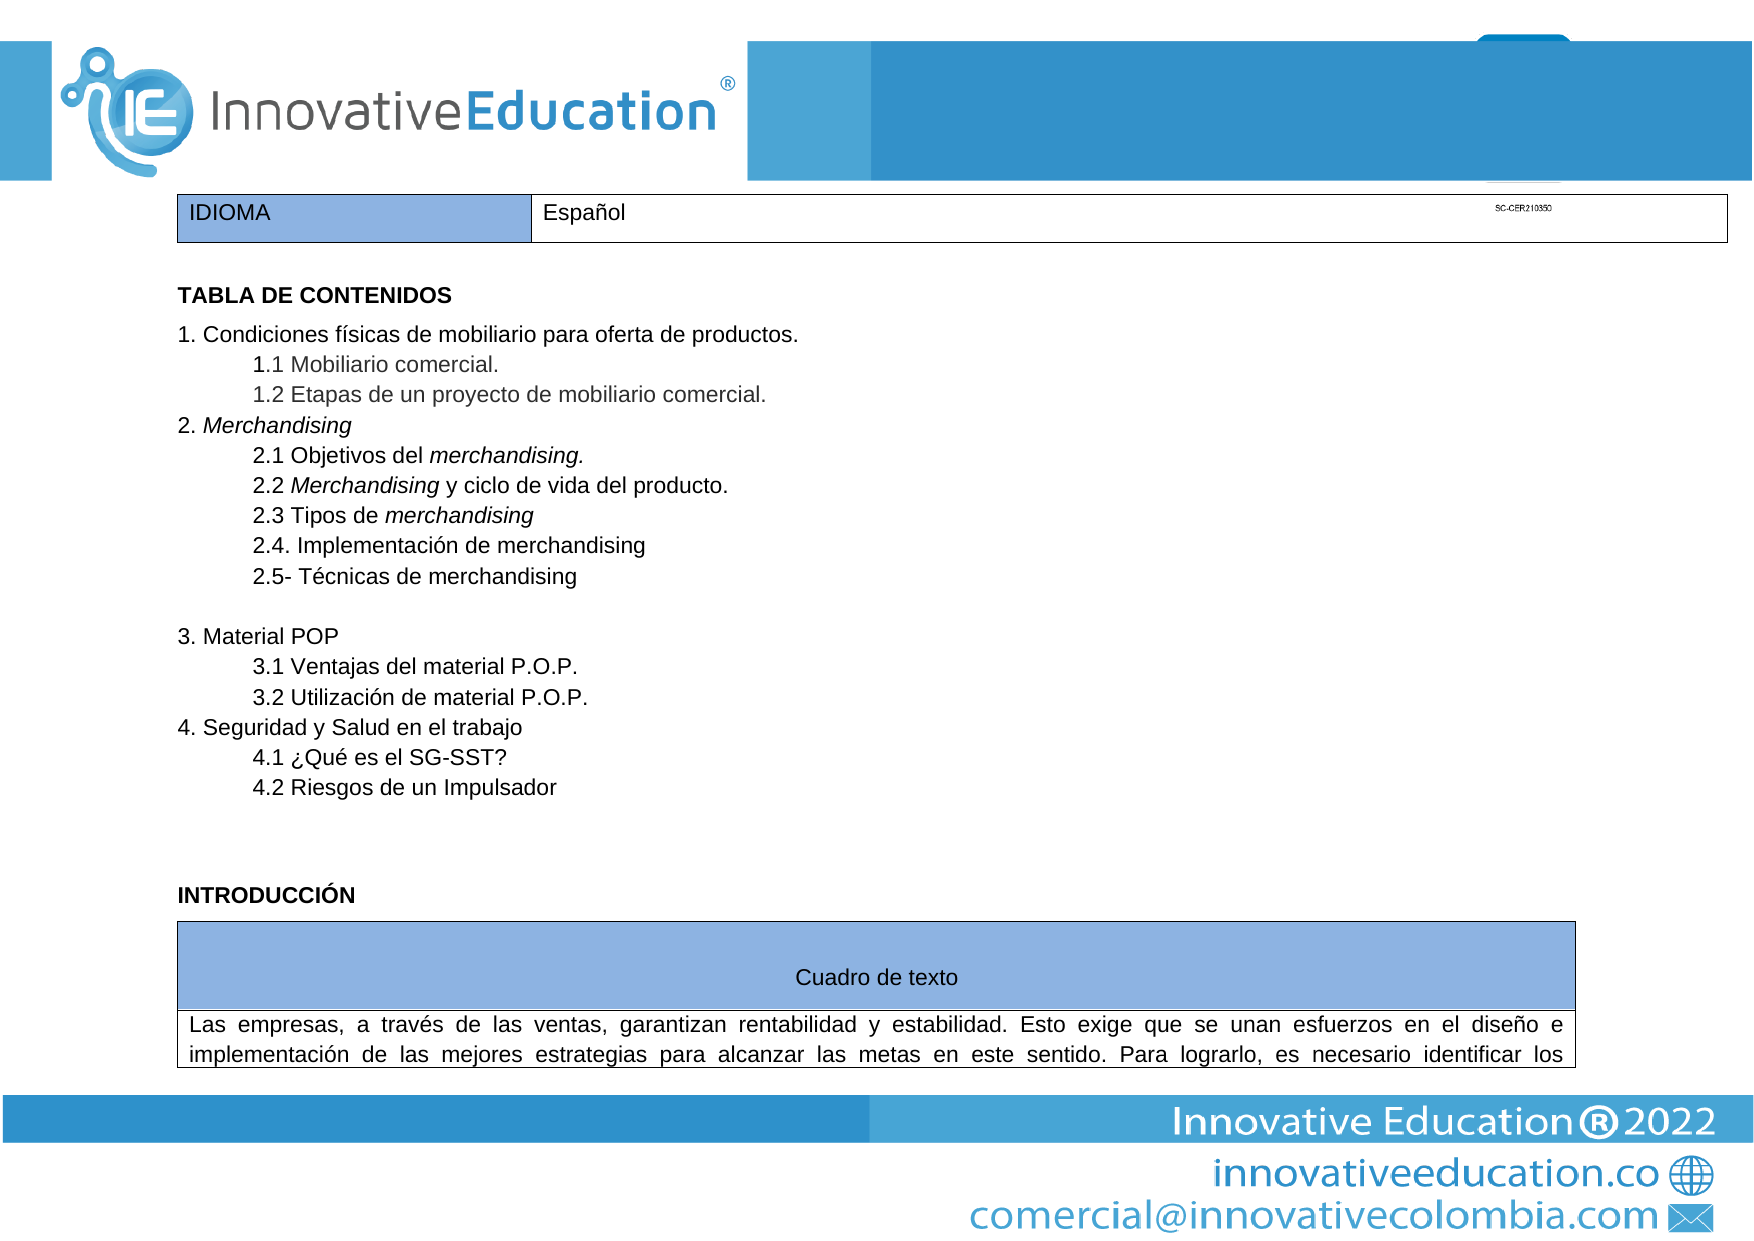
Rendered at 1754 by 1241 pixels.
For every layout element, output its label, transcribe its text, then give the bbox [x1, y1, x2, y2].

text 2.1 Objetivos del merchandising. [177, 442, 1577, 468]
text 3. Material POP [177, 623, 1577, 649]
table_cell Español [532, 195, 1727, 242]
text 1.2 Etapas de un proyecto de mobiliario comercial. [177, 381, 1577, 408]
text 4. Seguridad y Salud en el trabajo [177, 714, 1577, 740]
picture [0, 28, 1752, 194]
text INTRODUCCIÓN [177, 882, 1577, 908]
text 4.1 ¿Qué es el SG-SST? [177, 744, 1577, 770]
text 1. Condiciones físicas de mobiliario para oferta de productos. [177, 321, 1577, 347]
picture [2, 1093, 1754, 1239]
table_cell IDIOMA [178, 195, 531, 242]
table_header Cuadro de texto [178, 922, 1575, 1009]
text 2. Merchandising [177, 412, 1577, 438]
subtitle TABLA DE CONTENIDOS [177, 282, 1577, 308]
text 2.2 Merchandising y ciclo de vida del producto. [177, 472, 1577, 498]
text 4.2 Riesgos de un Impulsador [177, 774, 1577, 800]
text 2.4. Implementación de merchandising [177, 532, 1577, 559]
text 3.1 Ventajas del material P.O.P. [177, 653, 1577, 679]
text 2.3 Tipos de merchandising [177, 502, 1577, 528]
text 1.1 Mobiliario comercial. [177, 351, 1577, 377]
text 2.5- Técnicas de merchandising [177, 563, 1577, 589]
text 3.2 Utilización de material P.O.P. [177, 683, 1577, 710]
